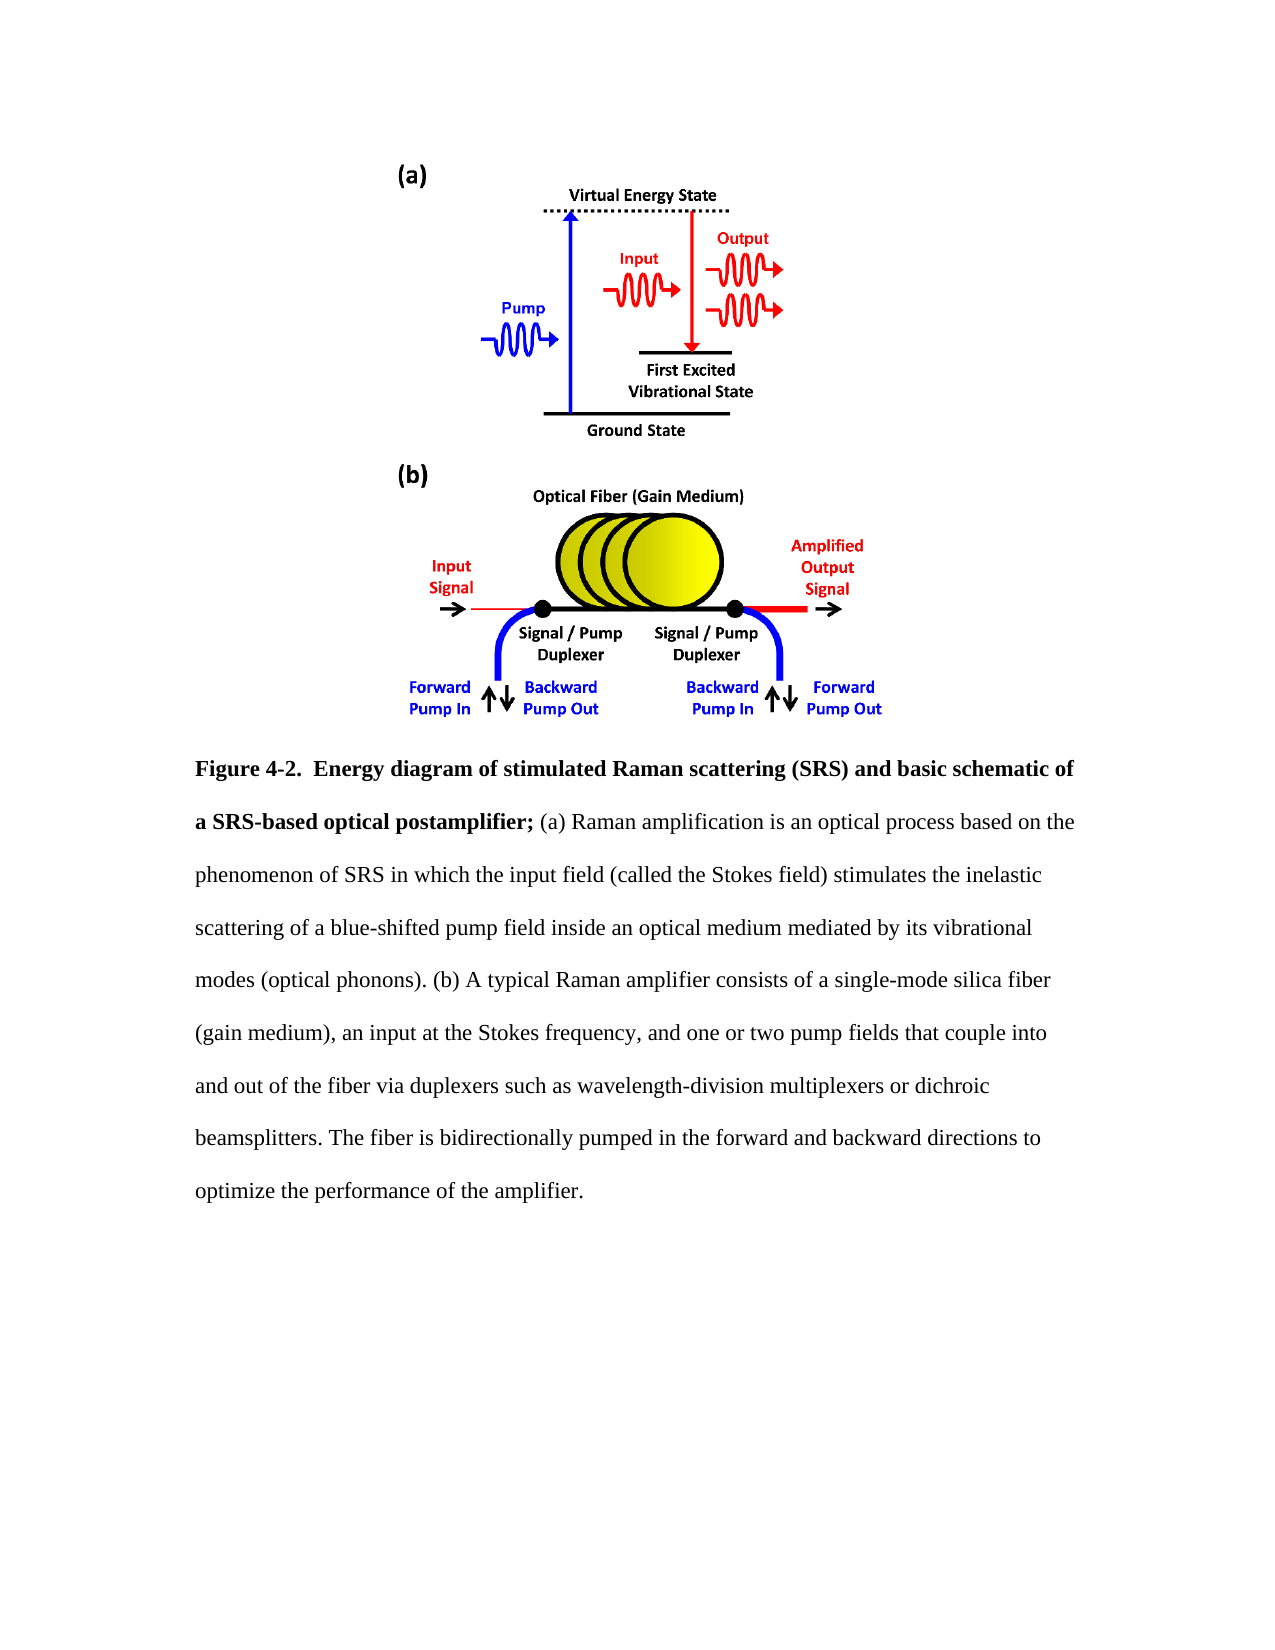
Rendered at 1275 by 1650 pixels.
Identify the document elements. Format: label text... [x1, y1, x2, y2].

picture [380, 150, 895, 730]
